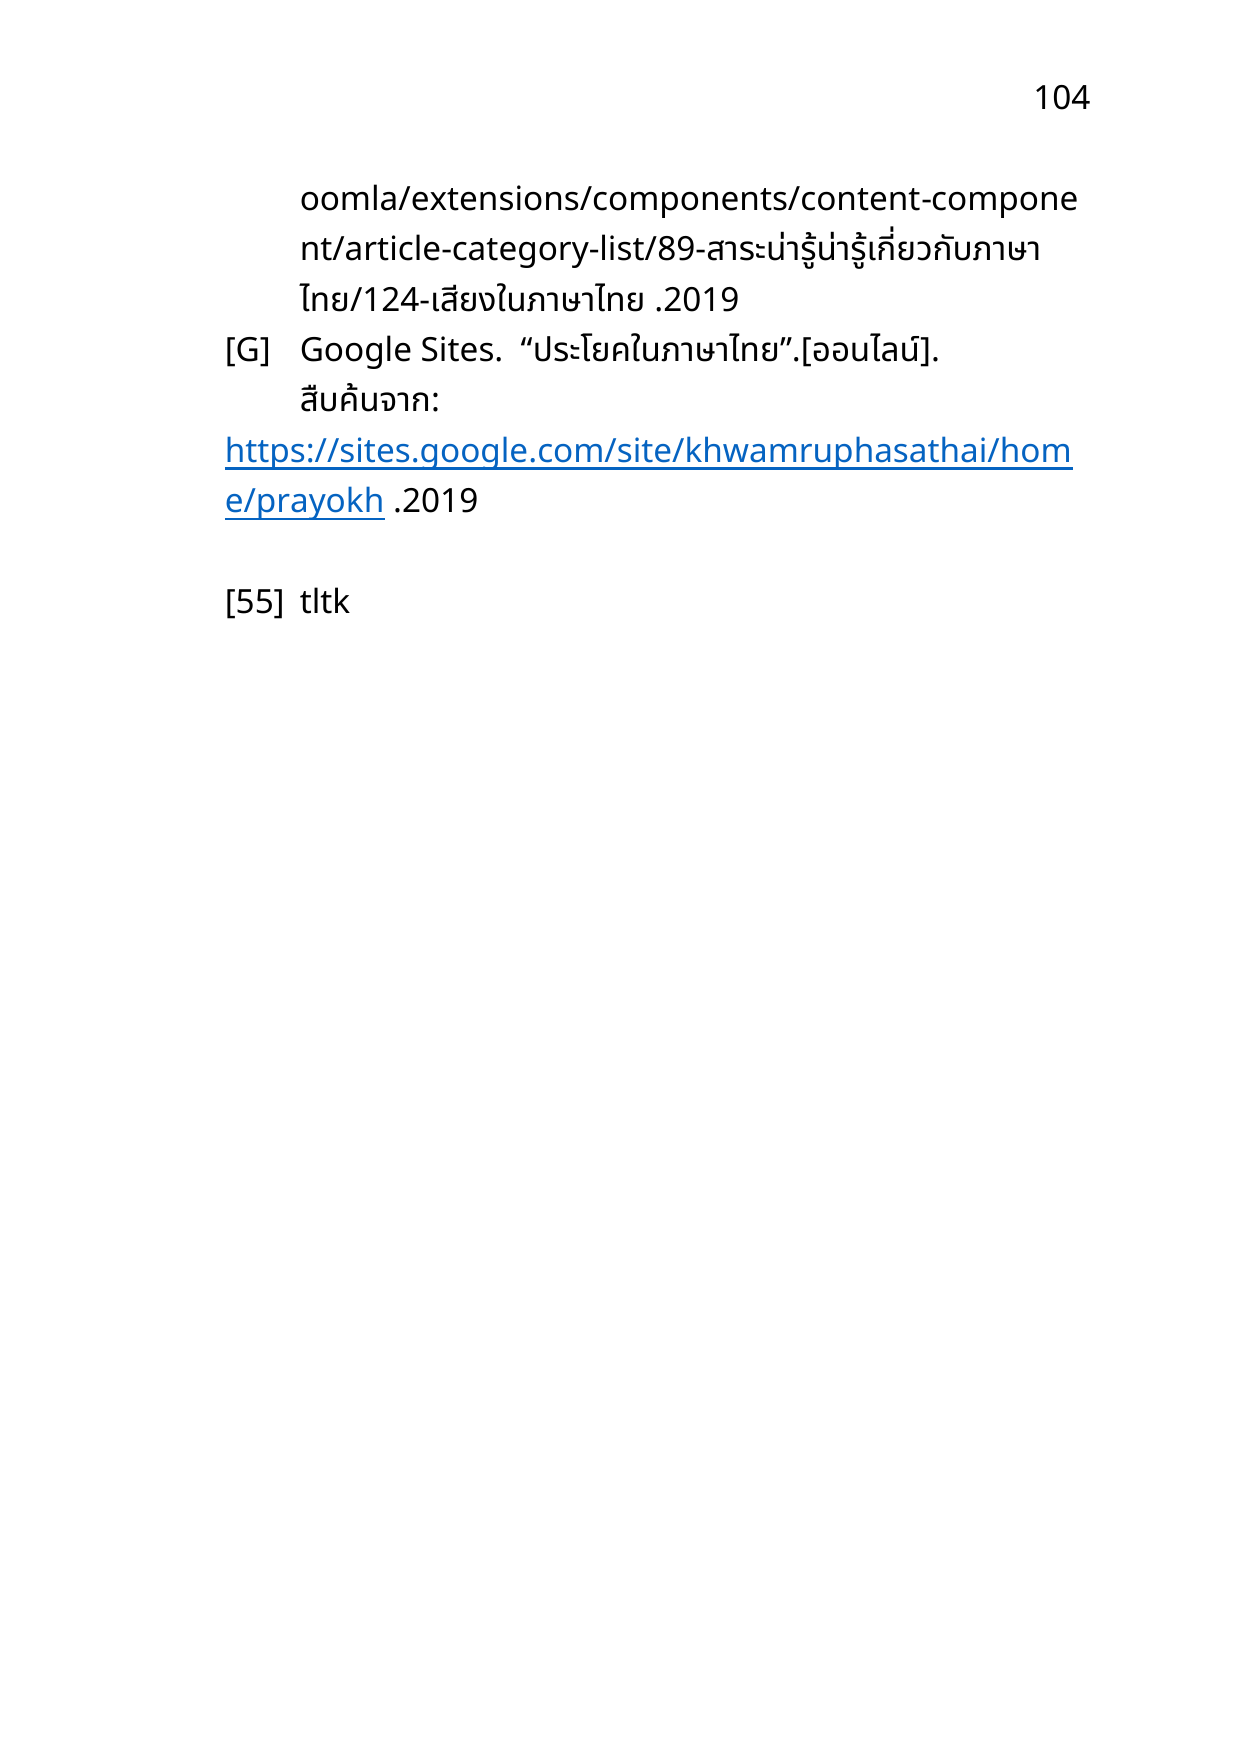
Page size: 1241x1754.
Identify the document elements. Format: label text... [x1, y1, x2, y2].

text [55] tltk [224, 578, 1090, 623]
text [G] Google Sites. “ประโยคในภาษาไทย”.[ออนไลน์]. [224, 326, 1090, 376]
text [224, 175, 1090, 326]
text สืบค้นจาก: https://sites.google.com/site/khwamruphasathai/home/prayokh .2019 [224, 376, 1090, 528]
